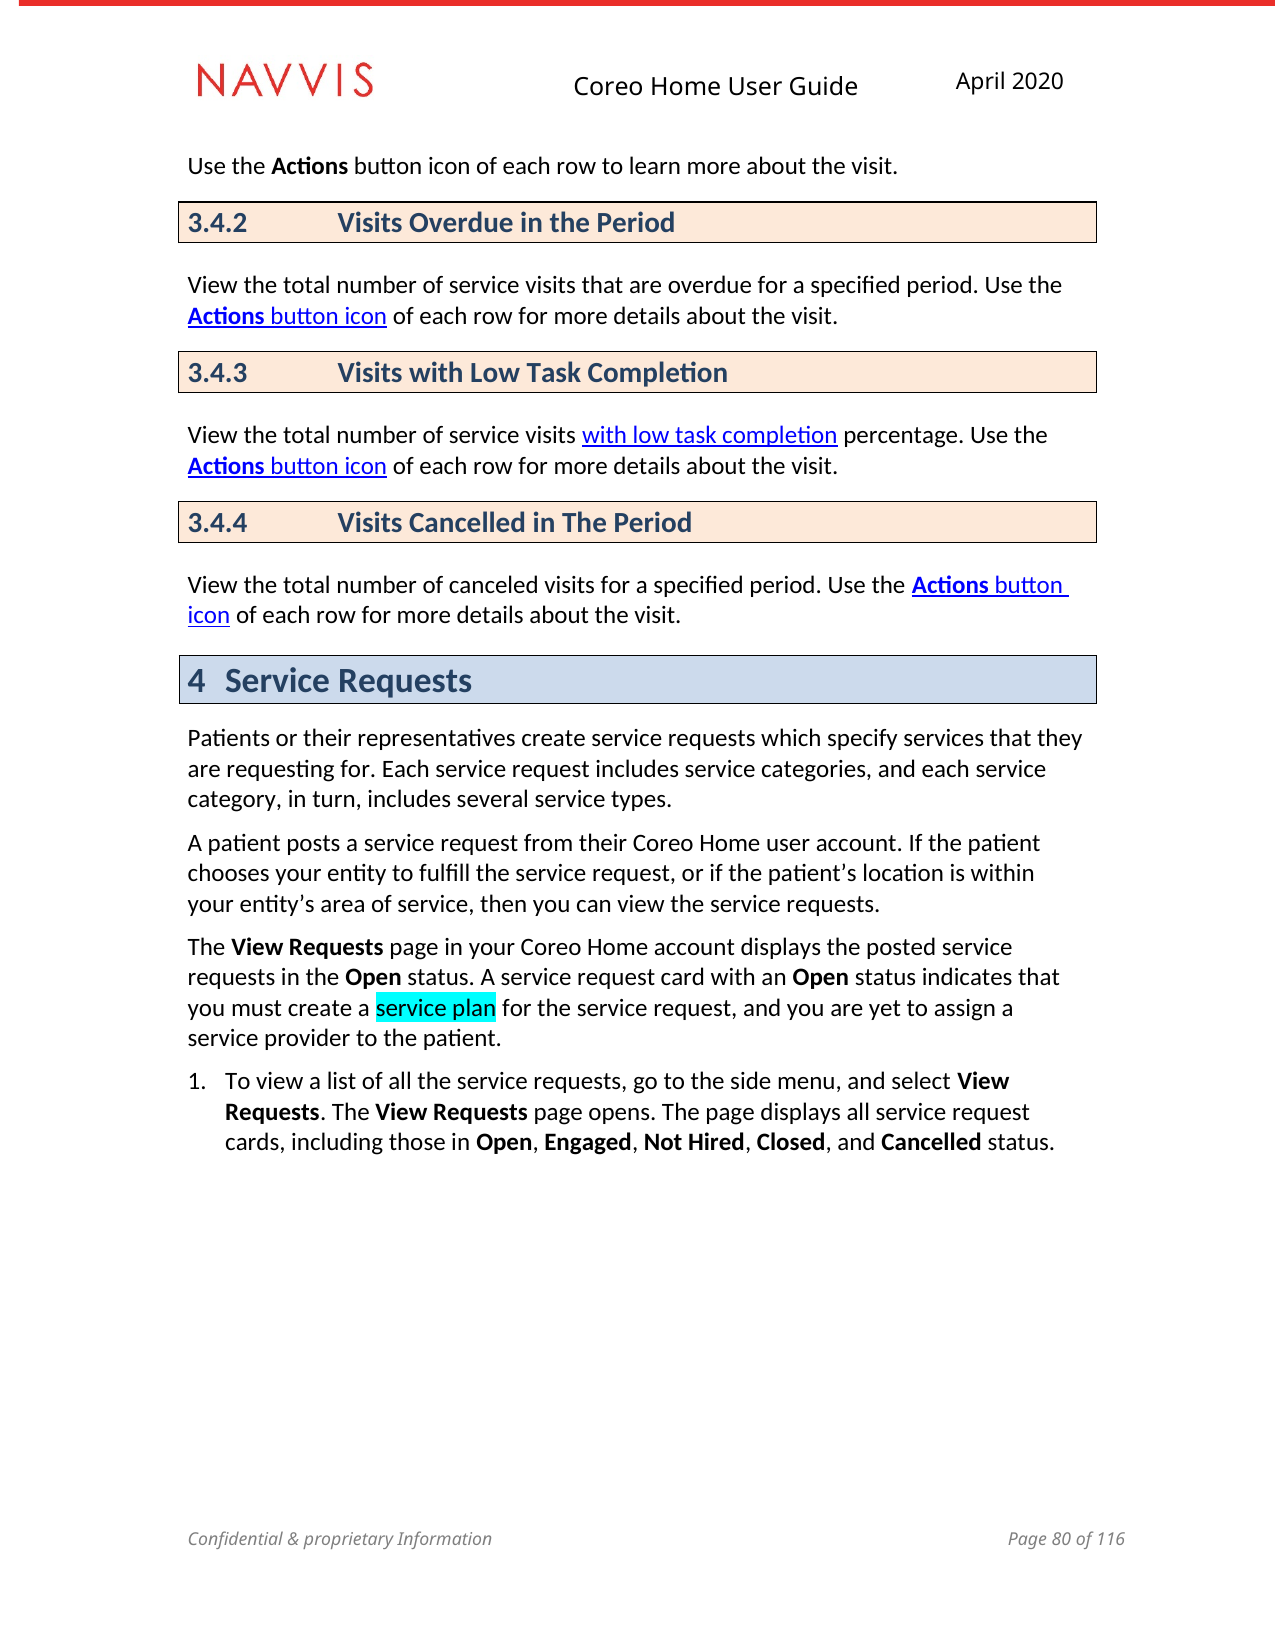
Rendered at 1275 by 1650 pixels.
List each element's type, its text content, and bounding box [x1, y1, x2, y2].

text View the total number of service visits that are overdue for a specified period. Use the Actions button icon of each row for more details about the visit. [187, 269, 1087, 330]
subtitle Visits Cancelled in The Period [179, 502, 1096, 542]
text A patient posts a service request from their Coreo Home user account. If the patient chooses your entity to fulfill the service request, or if the patient’s location is within your entity’s area of service, then you can view the service requests. [187, 827, 1087, 918]
subtitle Service Requests [180, 656, 1096, 703]
picture [187, 55, 383, 104]
list To view a list of all the service requests, go to the side menu, and select View Requests. The View Requests page opens. The page displays all service request cards, including those in Open, Engaged, Not Hired, Closed, and Cancelled status. [187, 1065, 1087, 1157]
text Use the Actions button icon of each row to learn more about the visit. [187, 150, 1087, 181]
text Patients or their representatives create service requests which specify services that they are requesting for. Each service request includes service categories, and each service category, in turn, includes several service types. [187, 723, 1087, 814]
text View the total number of canceled visits for a specified period. Use the Actions button icon of each row for more details about the visit. [187, 569, 1087, 630]
subtitle Visits Overdue in the Period [179, 203, 1096, 242]
text View the total number of service visits with low task completion percentage. Use the Actions button icon of each row for more details about the visit. [187, 419, 1087, 480]
text The View Requests page in your Coreo Home account displays the posted service requests in the Open status. A service request card with an Open status indicates that you must create a service plan for the service request, and you are yet to assign a service provider to the patient. [187, 931, 1087, 1053]
subtitle Visits with Low Task Completion [179, 352, 1096, 392]
